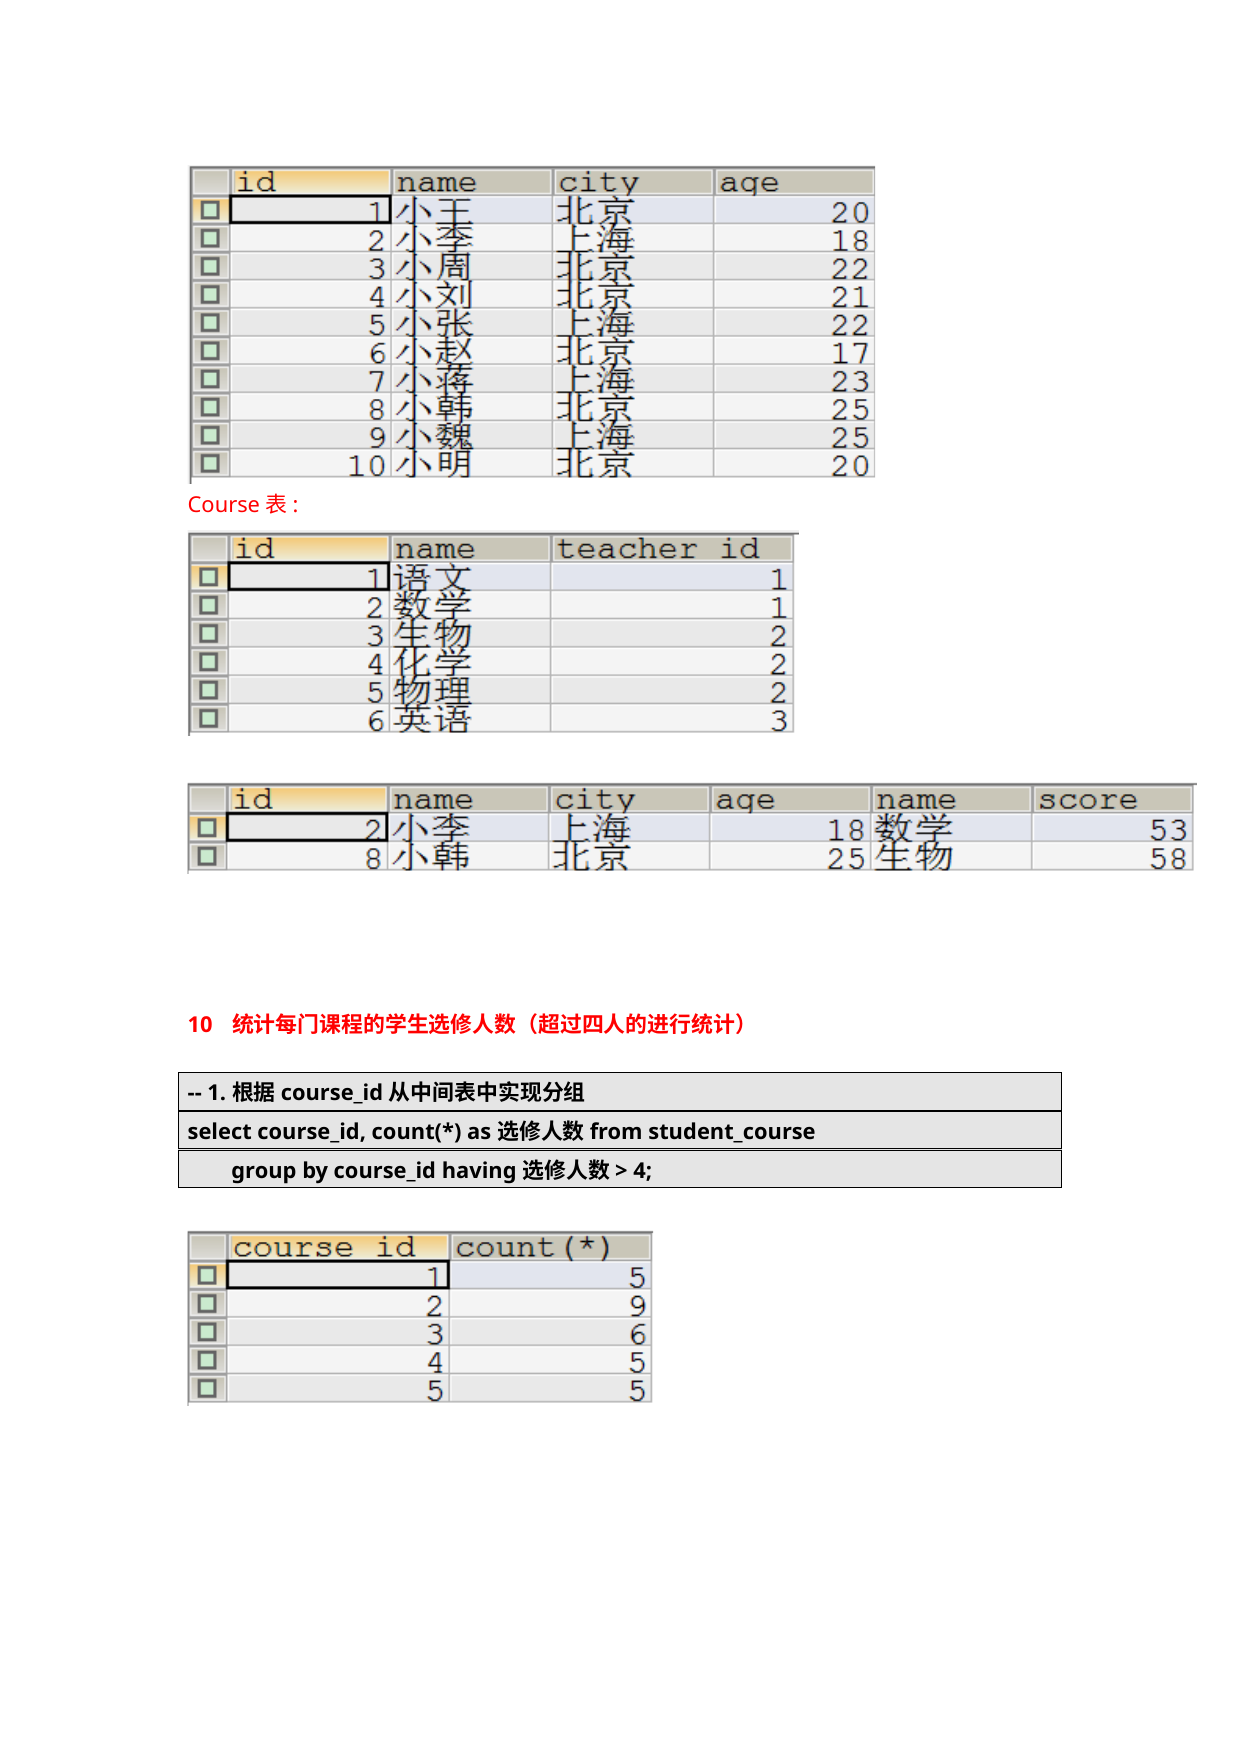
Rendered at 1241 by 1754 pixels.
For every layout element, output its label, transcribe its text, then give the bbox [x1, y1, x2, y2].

text Course 表 : [187, 487, 1053, 519]
list 统计每门课程的学生选修人数（超过四人的进行统计） [187, 1007, 1053, 1039]
picture [187, 782, 1197, 874]
text group by course_id having 选修人数 > 4; [179, 1151, 1061, 1187]
text -- 1. 根据 course_id 从中间表中实现分组 [179, 1073, 1061, 1110]
picture [187, 165, 876, 484]
picture [187, 530, 799, 736]
text select course_id, count(*) as 选修人数 from student_course [179, 1112, 1061, 1148]
picture [187, 1230, 654, 1406]
